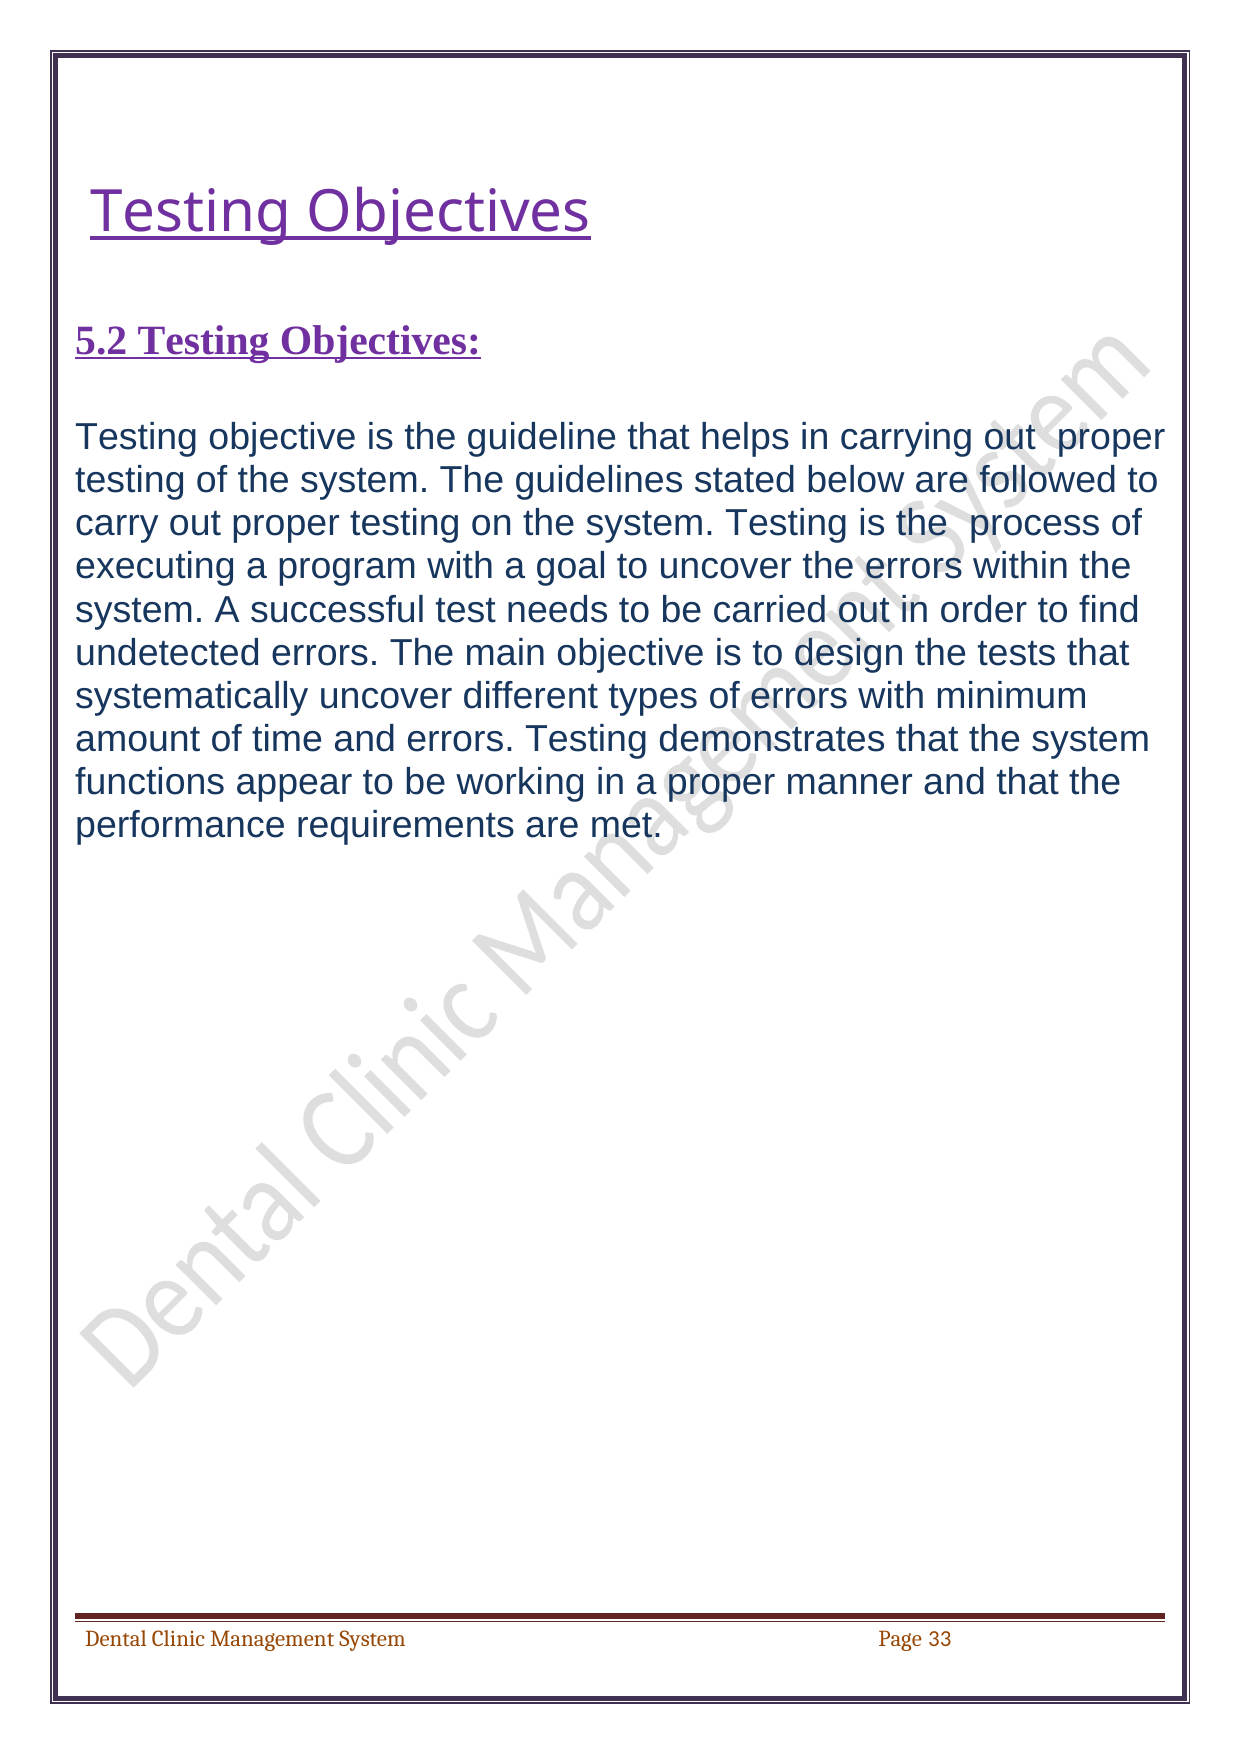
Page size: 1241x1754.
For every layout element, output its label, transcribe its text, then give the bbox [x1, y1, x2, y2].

text 5.2 Testing Objectives: [75, 315, 1165, 363]
text Testing objective is the guideline that helps in carrying out proper testing of the system. The guidelines stated below are followed to carry out proper testing on the system. Testing is the process of executing a program with a goal to uncover the errors within the system. A successful test needs to be carried out in order to find undetected errors. The main objective is to design the tests that systematically uncover different types of errors with minimum amount of time and errors. Testing demonstrates that the system functions appear to be working in a proper manner and that the performance requirements are met. [75, 414, 1165, 846]
text Testing Objectives [75, 169, 1165, 248]
